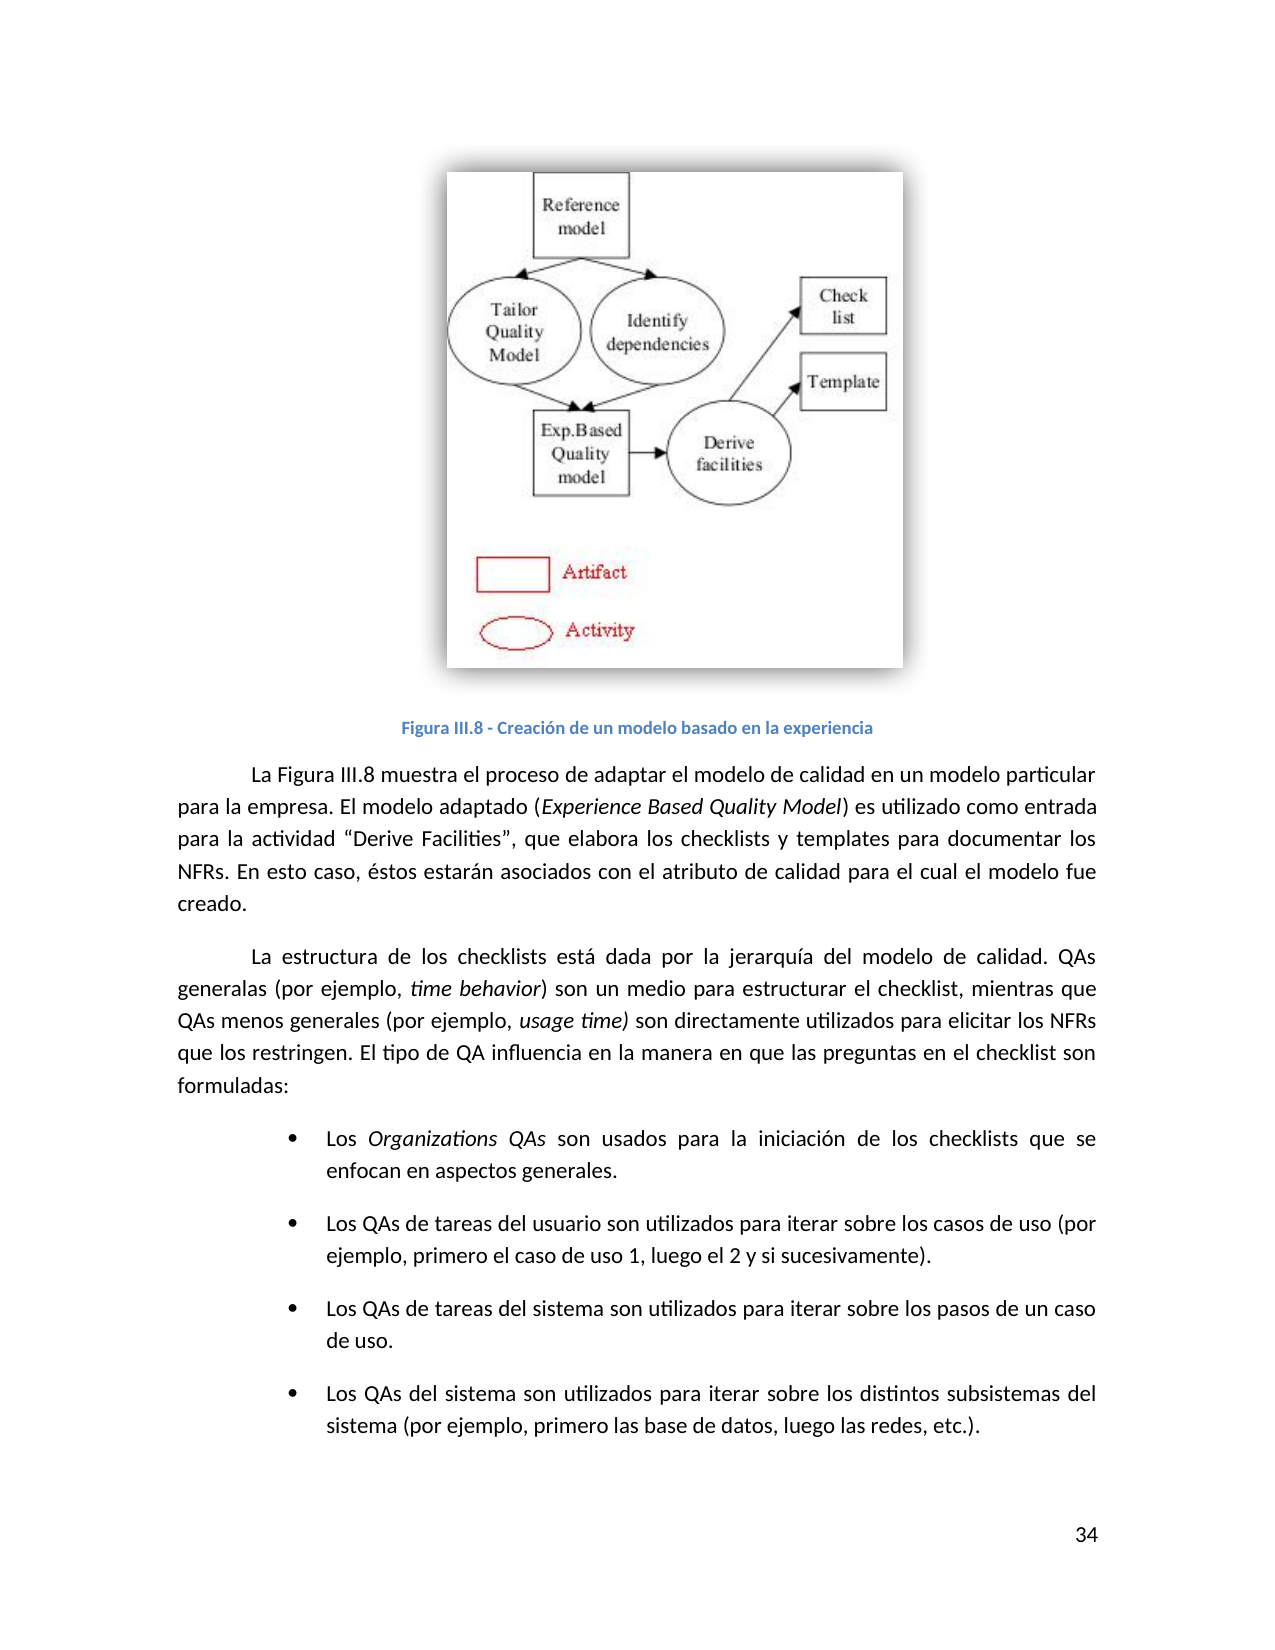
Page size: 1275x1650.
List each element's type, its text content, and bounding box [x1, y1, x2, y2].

list Los QAs de tareas del usuario son utilizados para iterar sobre los casos de uso (por ejemplo, primero el caso de uso 1, luego el 2 y si sucesivamente). [288, 1209, 1098, 1269]
list Los QAs de tareas del sistema son utilizados para iterar sobre los pasos de un caso de uso. [288, 1294, 1098, 1354]
list Los Organizations QAs son usados para la iniciación de los checklists que se enfocan en aspectos generales. [288, 1124, 1098, 1184]
picture [447, 172, 903, 668]
text La estructura de los checklists está dada por la jerarquía del modelo de calidad. QAs generalas (por ejemplo, time behavior) son un medio para estructurar el checklist, mientras que QAs menos generales (por ejemplo, usage time) son directamente utilizados para elicitar los NFRs que los restringen. El tipo de QA influencia en la manera en que las preguntas en el checklist son formuladas: [177, 942, 1098, 1099]
list Los QAs del sistema son utilizados para iterar sobre los distintos subsistemas del sistema (por ejemplo, primero las base de datos, luego las redes, etc.). [288, 1379, 1098, 1439]
